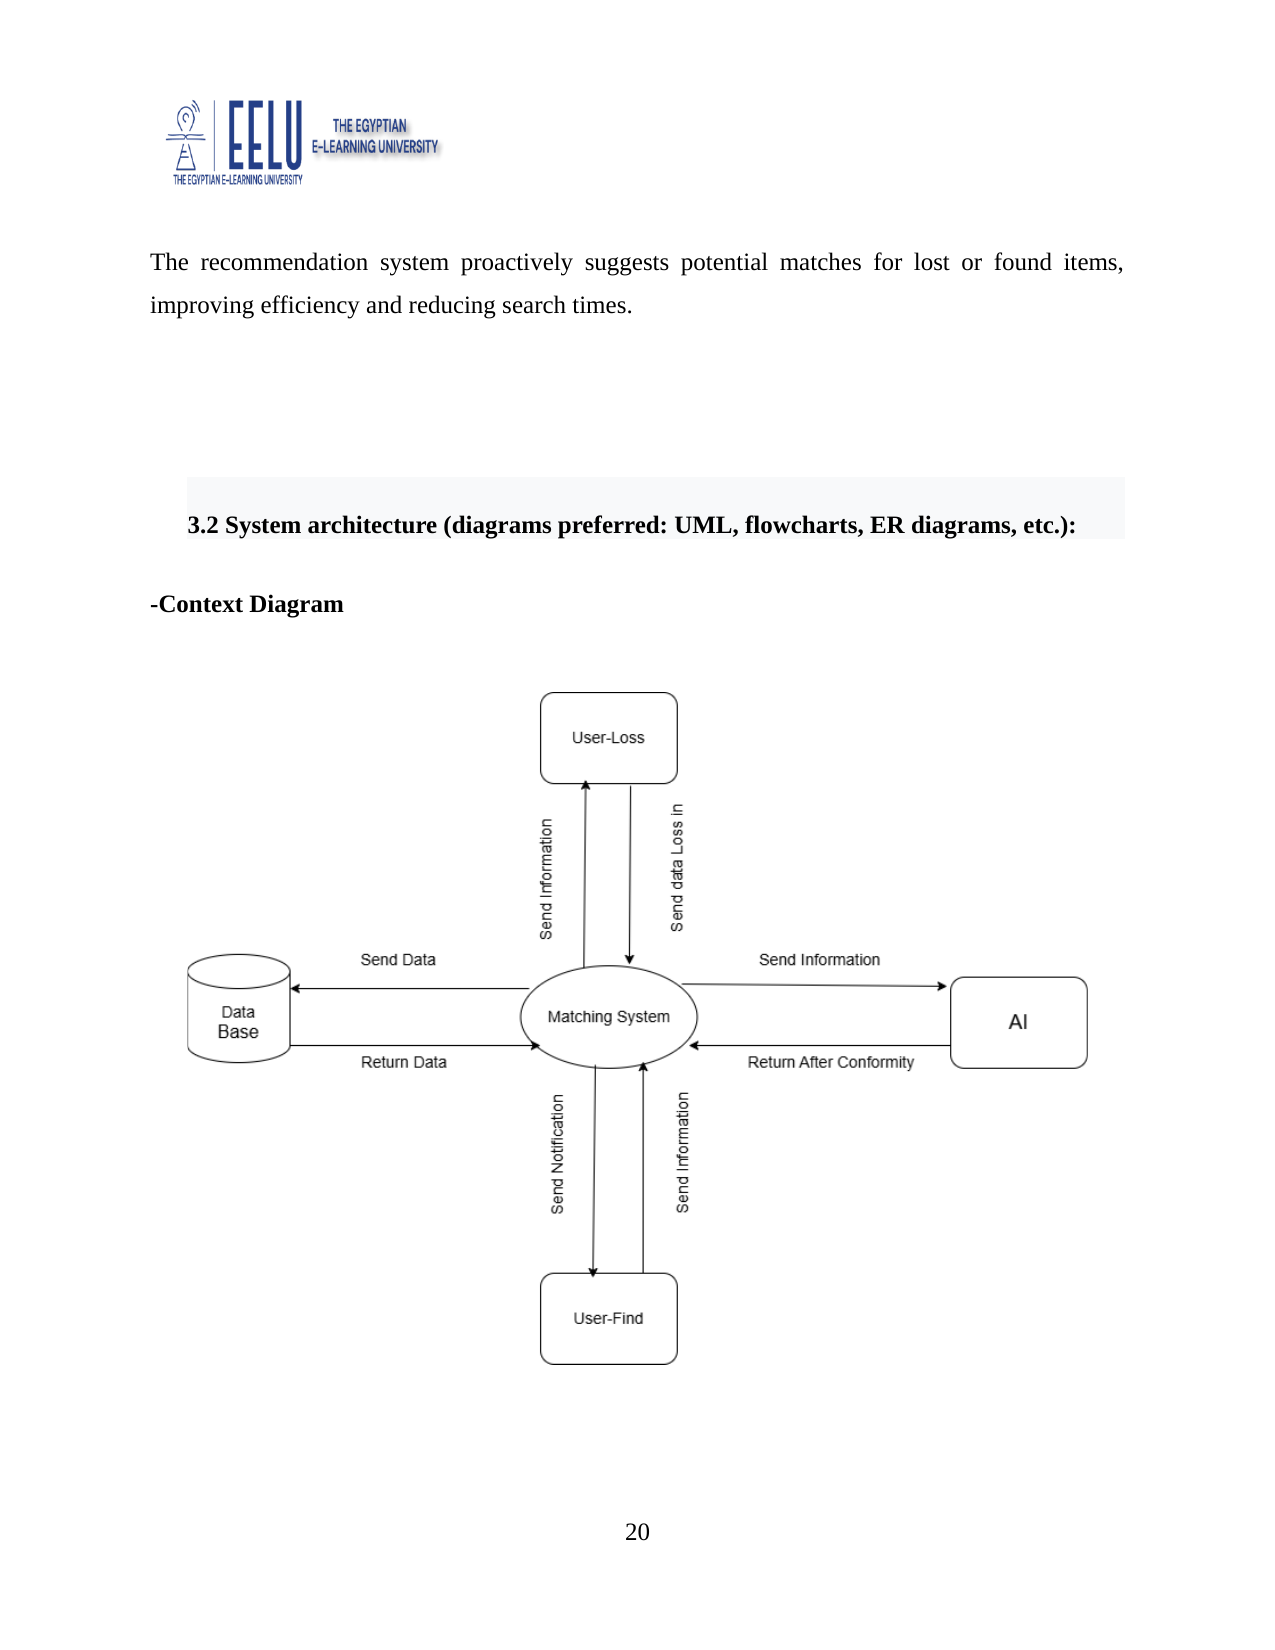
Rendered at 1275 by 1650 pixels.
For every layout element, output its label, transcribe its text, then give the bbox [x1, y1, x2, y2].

text The recommendation system proactively suggests potential matches for lost or found items, improving efficiency and reducing search times. [150, 247, 1125, 319]
list 3.2 System architecture (diagrams preferred: UML, flowcharts, ER diagrams, etc.): [187, 511, 1125, 539]
picture [150, 75, 444, 188]
picture [187, 692, 1088, 1365]
list -Context Diagram [150, 589, 1125, 618]
